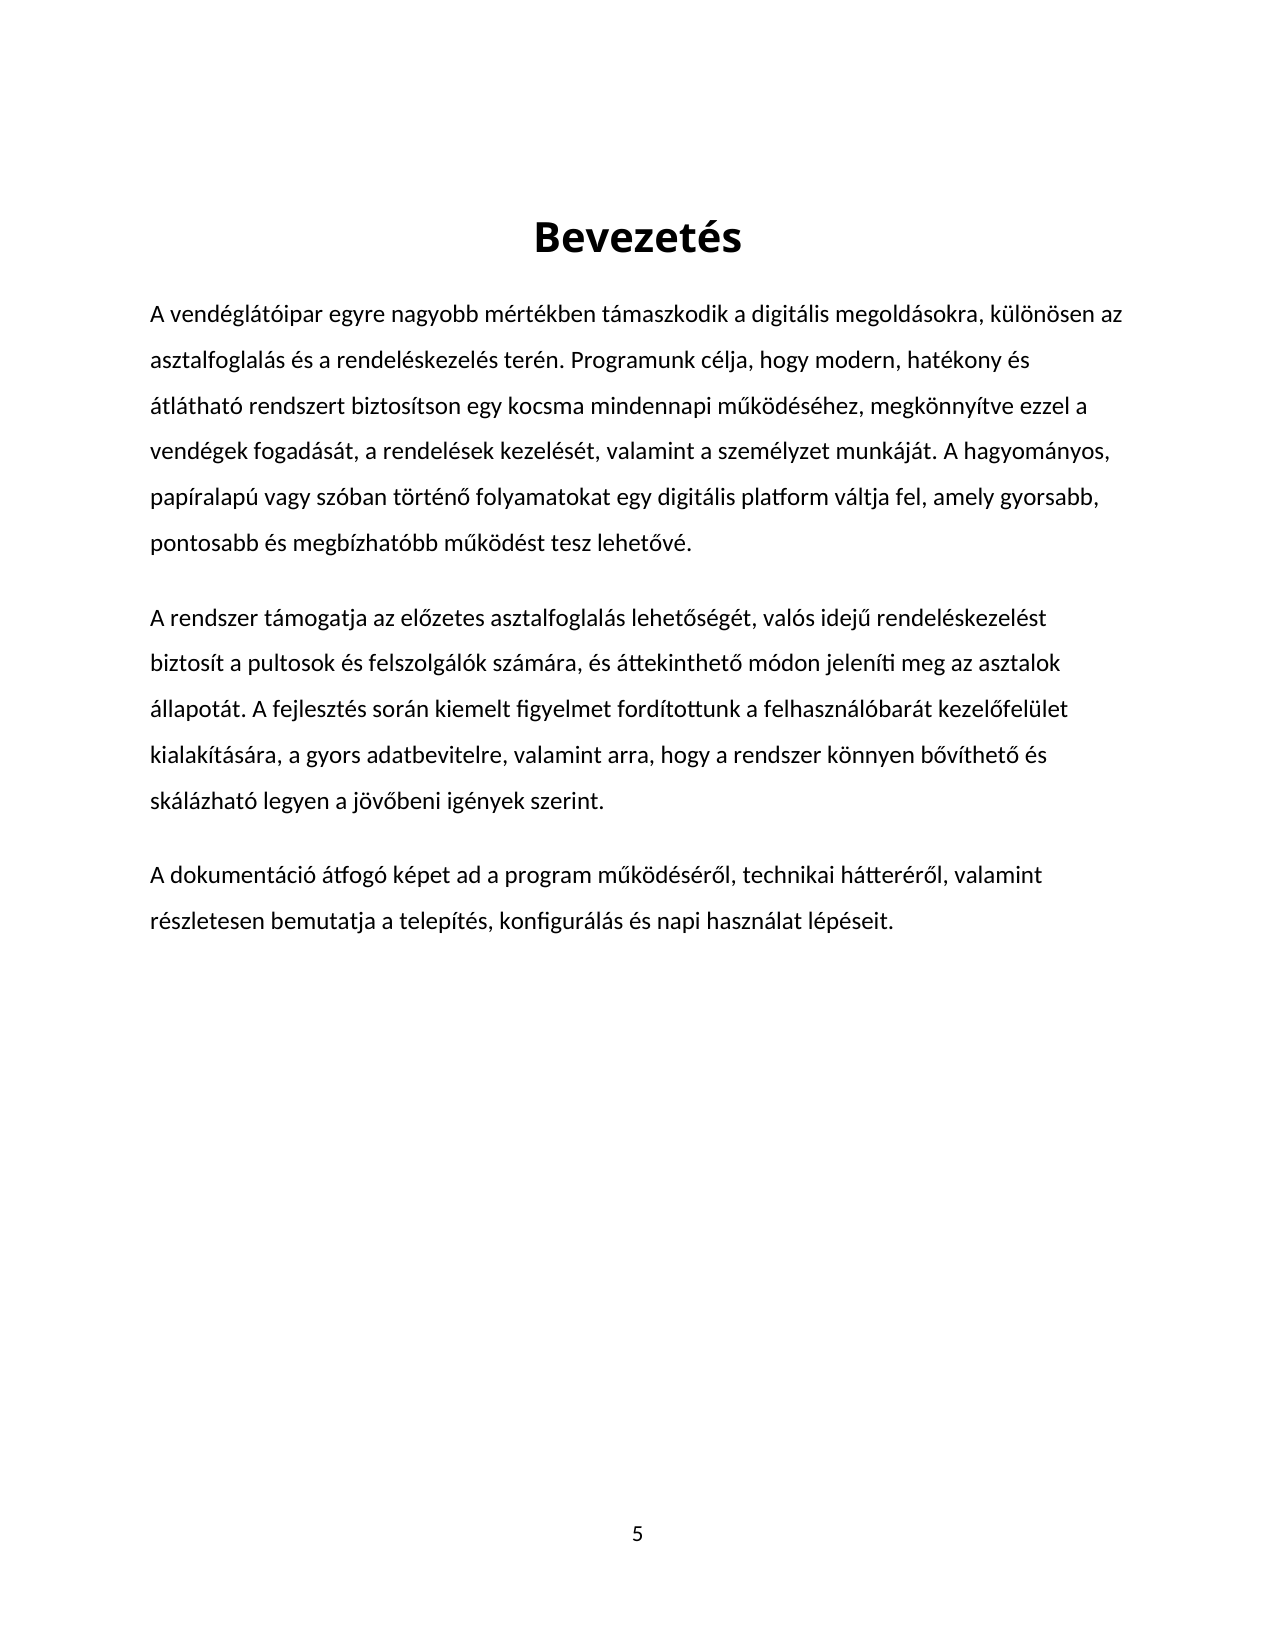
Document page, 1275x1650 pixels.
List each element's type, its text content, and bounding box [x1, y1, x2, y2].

subtitle Bevezetés [150, 208, 1125, 265]
text A rendszer támogatja az előzetes asztalfoglalás lehetőségét, valós idejű rendeléskezelést biztosít a pultosok és felszolgálók számára, és áttekinthető módon jeleníti meg az asztalok állapotát. A fejlesztés során kiemelt figyelmet fordítottunk a felhasználóbarát kezelőfelület kialakítására, a gyors adatbevitelre, valamint arra, hogy a rendszer könnyen bővíthető és skálázható legyen a jövőbeni igények szerint. [150, 602, 1125, 815]
text A vendéglátóipar egyre nagyobb mértékben támaszkodik a digitális megoldásokra, különösen az asztalfoglalás és a rendeléskezelés terén. Programunk célja, hogy modern, hatékony és átlátható rendszert biztosítson egy kocsma mindennapi működéséhez, megkönnyítve ezzel a vendégek fogadását, a rendelések kezelését, valamint a személyzet munkáját. A hagyományos, papíralapú vagy szóban történő folyamatokat egy digitális platform váltja fel, amely gyorsabb, pontosabb és megbízhatóbb működést tesz lehetővé. [150, 298, 1125, 557]
text A dokumentáció átfogó képet ad a program működéséről, technikai hátteréről, valamint részletesen bemutatja a telepítés, konfigurálás és napi használat lépéseit. [150, 860, 1125, 936]
